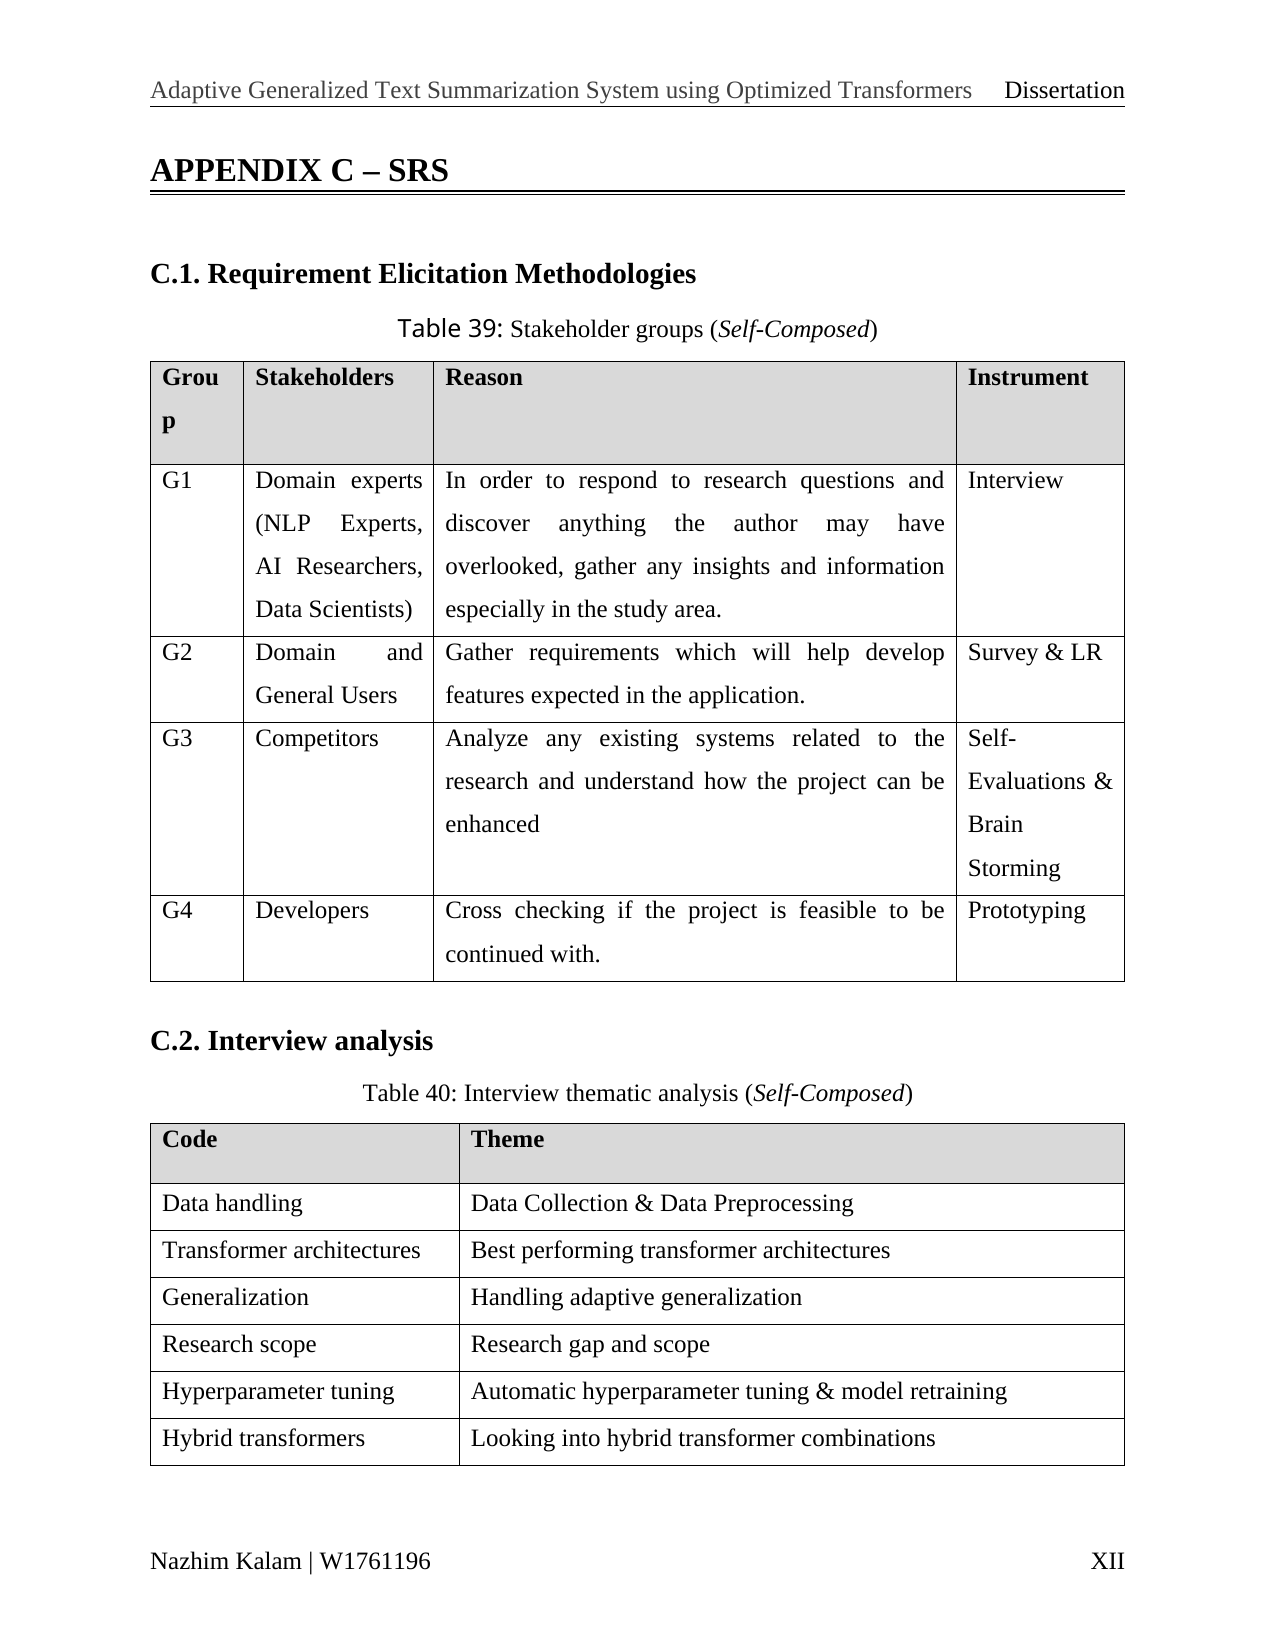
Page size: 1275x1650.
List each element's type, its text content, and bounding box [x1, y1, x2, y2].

table_cell Best performing transformer architectures [460, 1231, 1124, 1277]
table_cell G4 [151, 896, 243, 981]
table_cell Analyze any existing systems related to the research and understand how the project can be enhanced [434, 723, 956, 894]
subtitle C.1. Requirement Elicitation Methodologies [150, 256, 1125, 289]
table_cell Gather requirements which will help develop features expected in the application. [434, 637, 956, 722]
table_cell Domain and General Users [244, 637, 433, 722]
table_header Reason [434, 362, 956, 464]
table_cell Data Collection & Data Preprocessing [460, 1184, 1124, 1230]
table_cell Domain experts (NLP Experts, AI Researchers, Data Scientists) [244, 465, 433, 636]
table_cell Handling adaptive generalization [460, 1278, 1124, 1324]
table_header Group [151, 362, 243, 464]
table_cell G2 [151, 637, 243, 722]
table_cell Hybrid transformers [151, 1419, 459, 1465]
table_header Theme [460, 1124, 1124, 1183]
table_cell Research scope [151, 1325, 459, 1371]
table_cell G1 [151, 465, 243, 636]
table_cell Survey & LR [957, 637, 1124, 722]
table_cell Interview [957, 465, 1124, 636]
text Table 39: Stakeholder groups (Self-Composed) [150, 310, 1125, 344]
table_cell Self-Evaluations & Brain Storming [957, 723, 1124, 894]
table_cell Competitors [244, 723, 433, 894]
table_cell Research gap and scope [460, 1325, 1124, 1371]
table_cell Transformer architectures [151, 1231, 459, 1277]
table_cell In order to respond to research questions and discover anything the author may have overlooked, gather any insights and information especially in the study area. [434, 465, 956, 636]
table_cell Data handling [151, 1184, 459, 1230]
table_header Instrument [957, 362, 1124, 464]
table_cell Developers [244, 896, 433, 981]
subtitle APPENDIX C – SRS [150, 150, 1125, 190]
table_cell G3 [151, 723, 243, 894]
table_header Code [151, 1124, 459, 1183]
table_cell Automatic hyperparameter tuning & model retraining [460, 1372, 1124, 1418]
table_cell Hyperparameter tuning [151, 1372, 459, 1418]
table_cell Generalization [151, 1278, 459, 1324]
table_cell Looking into hybrid transformer combinations [460, 1419, 1124, 1465]
subtitle C.2. Interview analysis [150, 1023, 1125, 1057]
table_header Stakeholders [244, 362, 433, 464]
table_cell Cross checking if the project is feasible to be continued with. [434, 896, 956, 981]
table_cell Prototyping [957, 896, 1124, 981]
text Table 40: Interview thematic analysis (Self-Composed) [150, 1078, 1125, 1106]
